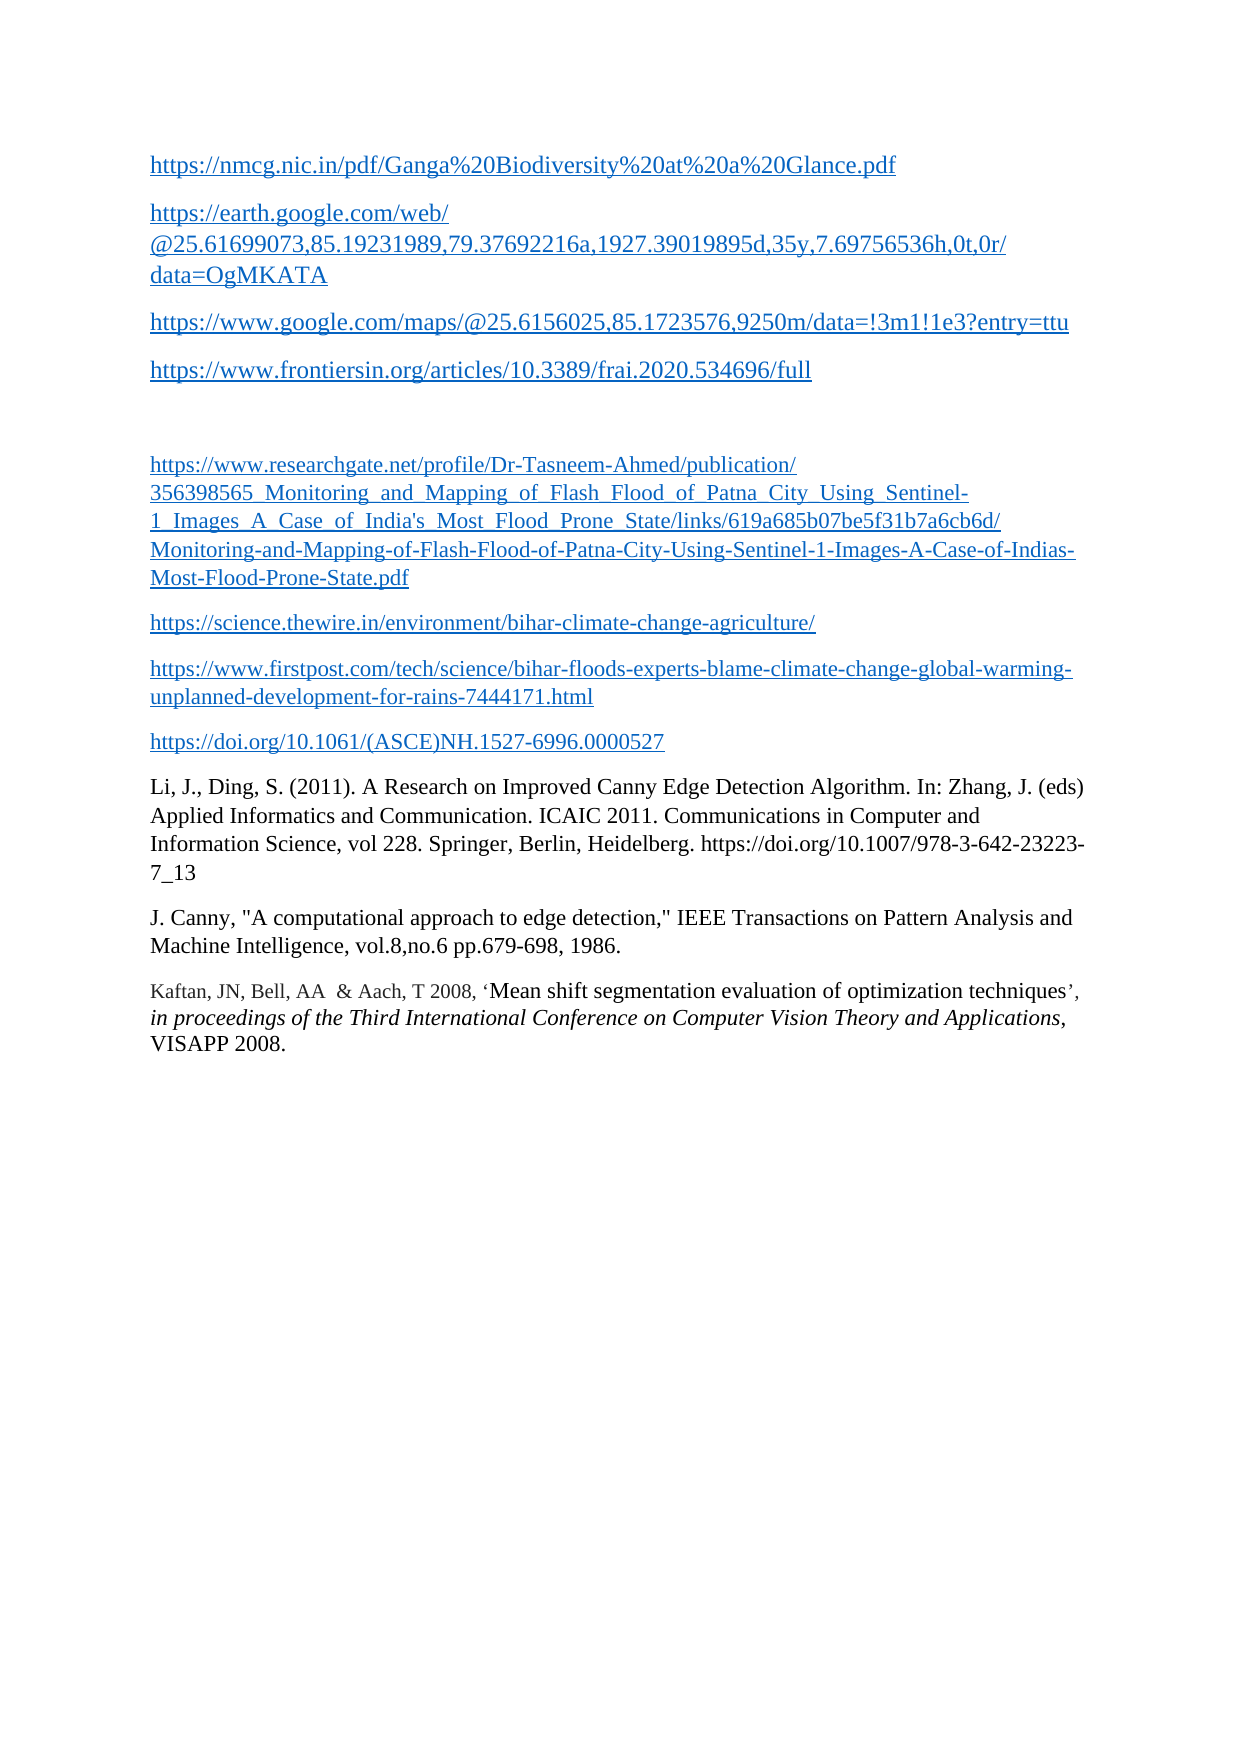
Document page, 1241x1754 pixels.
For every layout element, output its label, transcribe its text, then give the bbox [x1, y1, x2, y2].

text https://www.frontiersin.org/articles/10.3389/frai.2020.534696/full [150, 355, 1090, 384]
text https://earth.google.com/web/@25.61699073,85.19231989,79.37692216a,1927.39019895d,35y,7.69756536h,0t,0r/data=OgMKATA [150, 198, 1090, 288]
text https://doi.org/10.1061/(ASCE)NH.1527-6996.0000527 [150, 728, 1090, 754]
text https://www.firstpost.com/tech/science/bihar-floods-experts-blame-climate-change-global-warming-unplanned-development-for-rains-7444171.html [150, 654, 1090, 709]
text https://www.google.com/maps/@25.6156025,85.1723576,9250m/data=!3m1!1e3?entry=ttu [150, 307, 1090, 336]
text https://www.researchgate.net/profile/Dr-Tasneem-Ahmed/publication/356398565_Monitoring_and_Mapping_of_Flash_Flood_of_Patna_City_Using_Sentinel-1_Images_A_Case_of_India's_Most_Flood_Prone_State/links/619a685b07be5f31b7a6cb6d/Monitoring-and-Mapping-of-Flash-Flood-of-Patna-City-Using-Sentinel-1-Images-A-Case-of-Indias-Most-Flood-Prone-State.pdf [150, 451, 1090, 591]
text J. Canny, "A computational approach to edge detection," IEEE Transactions on Pattern Analysis and Machine Intelligence, vol.8,no.6 pp.679-698, 1986. [150, 904, 1090, 958]
text Li, J., Ding, S. (2011). A Research on Improved Canny Edge Detection Algorithm. In: Zhang, J. (eds) Applied Informatics and Communication. ICAIC 2011. Communications in Computer and Information Science, vol 228. Springer, Berlin, Heidelberg. https://doi.org/10.1007/978-3-642-23223-7_13 [150, 773, 1090, 885]
text https://nmcg.nic.in/pdf/Ganga%20Biodiversity%20at%20a%20Glance.pdf [150, 150, 1090, 179]
text Kaftan, JN, Bell, AA & Aach, T 2008, ‘Mean shift segmentation evaluation of optimization techniques’, in proceedings of the Third International Conference on Computer Vision Theory and Applications, VISAPP 2008. [150, 977, 1090, 1056]
text https://science.thewire.in/environment/bihar-climate-change-agriculture/ [150, 609, 1090, 636]
